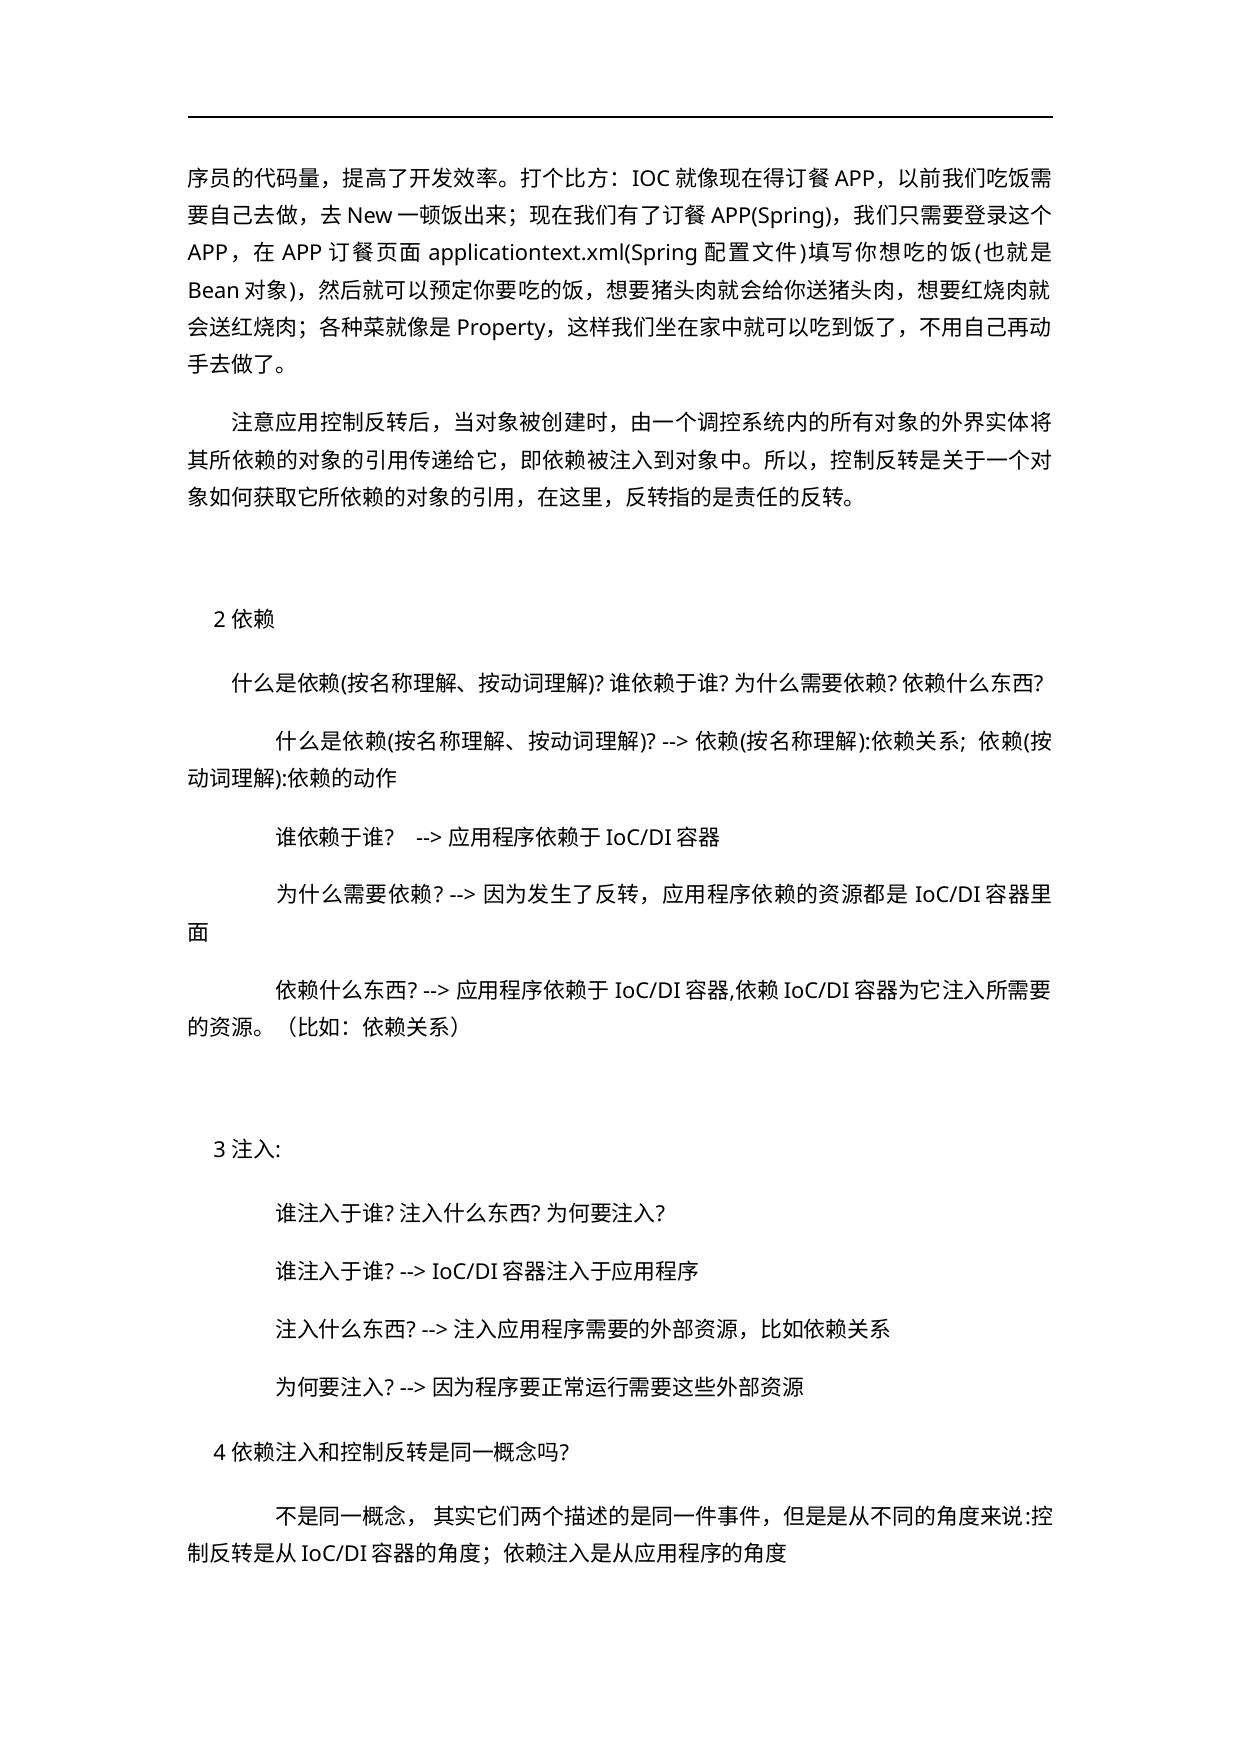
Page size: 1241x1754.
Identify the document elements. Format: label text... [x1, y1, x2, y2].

text 为何要注入? --> 因为程序要正常运行需要这些外部资源 [187, 1370, 1053, 1403]
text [187, 161, 1053, 379]
text 依赖什么东西? --> 应用程序依赖于IoC/DI容器,依赖IoC/DI容器为它注入所需要的资源。（比如：依赖关系） [187, 972, 1053, 1042]
text 谁依赖于谁? --> 应用程序依赖于IoC/DI容器 [187, 819, 1053, 852]
text 注入什么东西? --> 注入应用程序需要的外部资源，比如依赖关系 [187, 1312, 1053, 1344]
text 谁注入于谁? --> IoC/DI容器注入于应用程序 [187, 1254, 1053, 1287]
text 为什么需要依赖? --> 因为发生了反转，应用程序依赖的资源都是IoC/DI容器里面 [187, 877, 1053, 947]
text 谁注入于谁? 注入什么东西? 为何要注入? [187, 1196, 1053, 1228]
subtitle 依赖 [187, 602, 1053, 634]
text 注意应用控制反转后，当对象被创建时，由一个调控系统内的所有对象的外界实体将其所依赖的对象的引用传递给它，即依赖被注入到对象中。所以，控制反转是关于一个对象如何获取它所依赖的对象的引用，在这里，反转指的是责任的反转。 [187, 405, 1053, 512]
text 不是同一概念， 其实它们两个描述的是同一件事件，但是是从不同的角度来说:控制反转是从IoC/DI容器的角度；依赖注入是从应用程序的角度 [187, 1499, 1053, 1568]
subtitle 依赖注入和控制反转是同一概念吗? [187, 1434, 1053, 1467]
subtitle 注入: [187, 1132, 1053, 1164]
text 什么是依赖(按名称理解、按动词理解)? --> 依赖(按名称理解):依赖关系; 依赖(按动词理解):依赖的动作 [187, 724, 1053, 794]
text 什么是依赖(按名称理解、按动词理解)? 谁依赖于谁? 为什么需要依赖? 依赖什么东西? [187, 666, 1053, 698]
